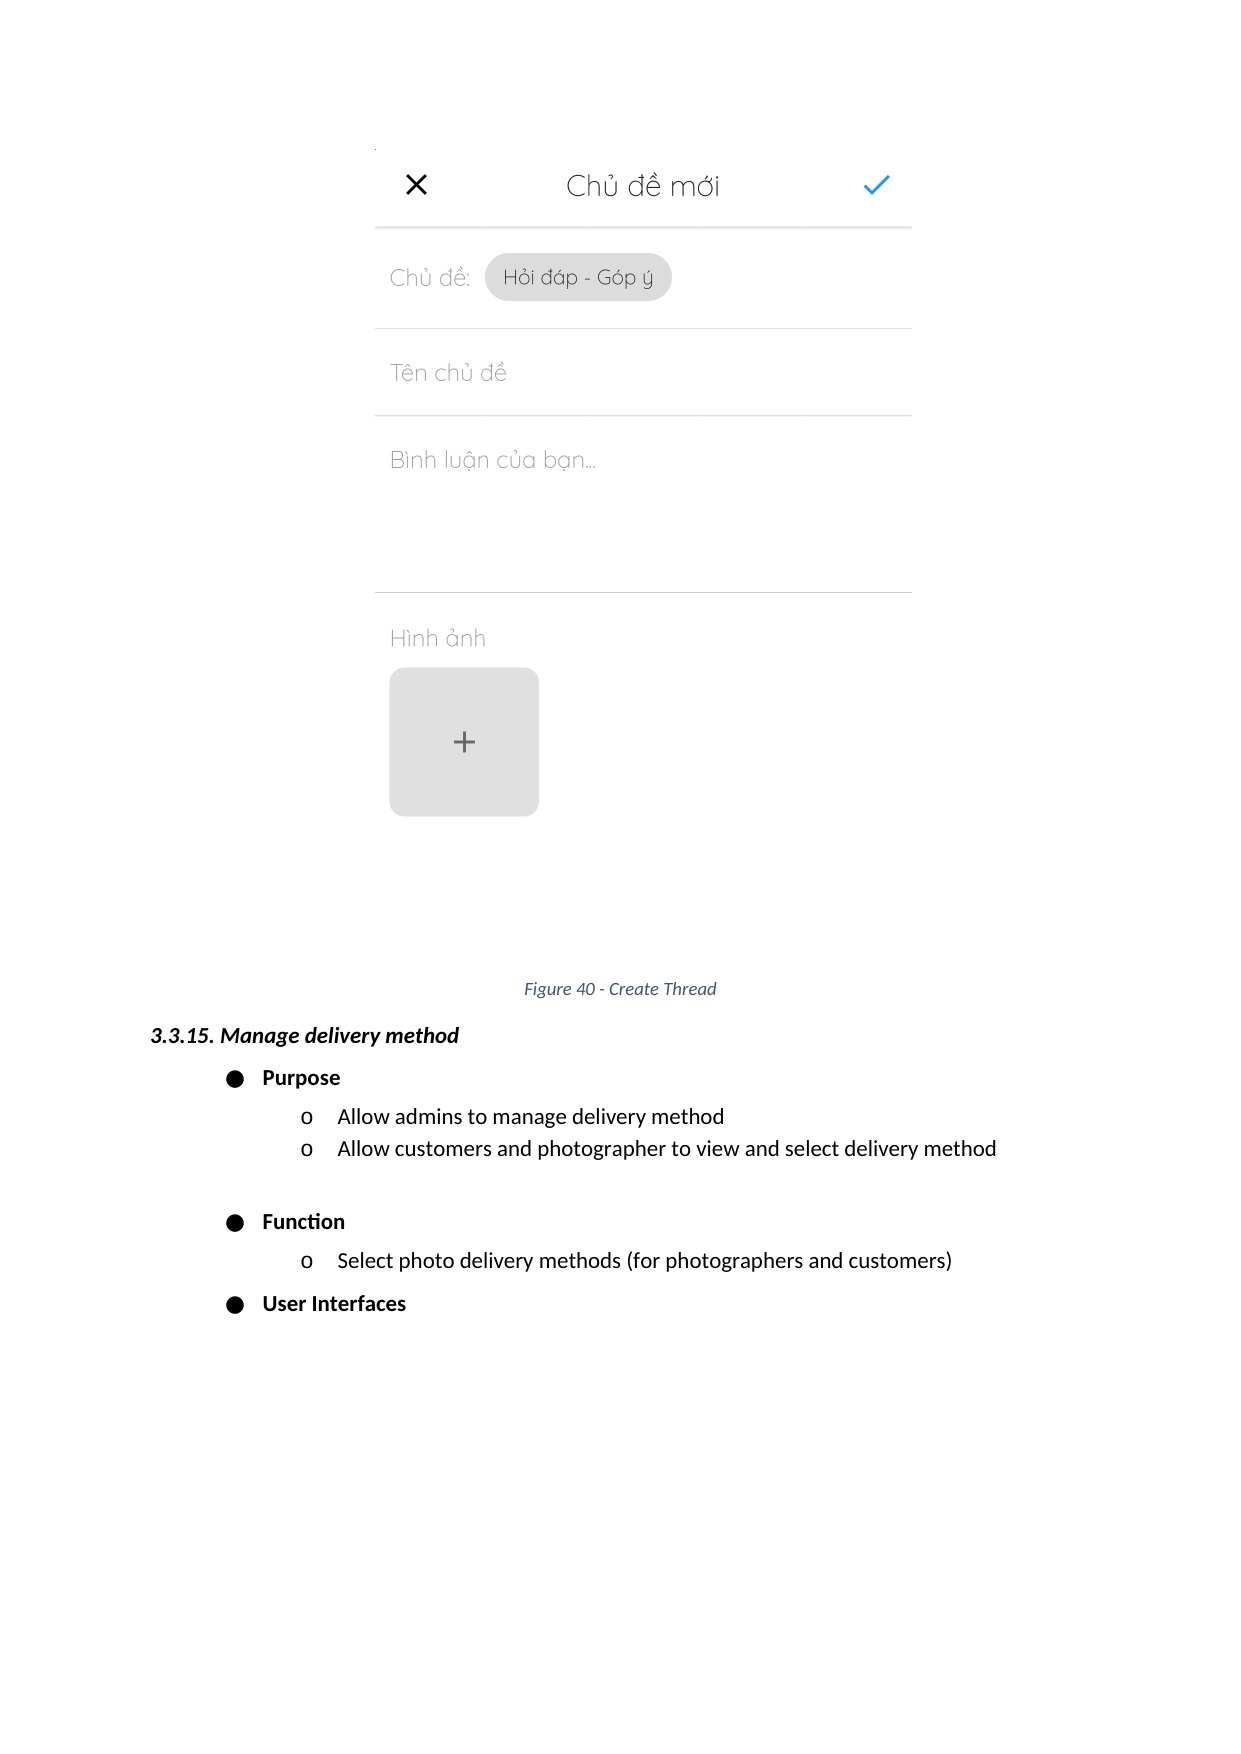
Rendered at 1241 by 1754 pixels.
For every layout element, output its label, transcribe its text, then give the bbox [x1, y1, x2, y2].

text Figure 40 - Create Thread [150, 978, 1093, 1001]
list Function [225, 1195, 1093, 1242]
subtitle 3.3.15. Manage delivery method [150, 1021, 1093, 1049]
picture [375, 149, 912, 959]
list Purpose [225, 1052, 1093, 1098]
list Allow customers and photographer to view and select delivery method [300, 1134, 1093, 1163]
list User Interfaces [225, 1278, 1093, 1324]
list Select photo delivery methods (for photographers and customers) [300, 1246, 1093, 1275]
list Allow admins to manage delivery method [300, 1102, 1093, 1131]
